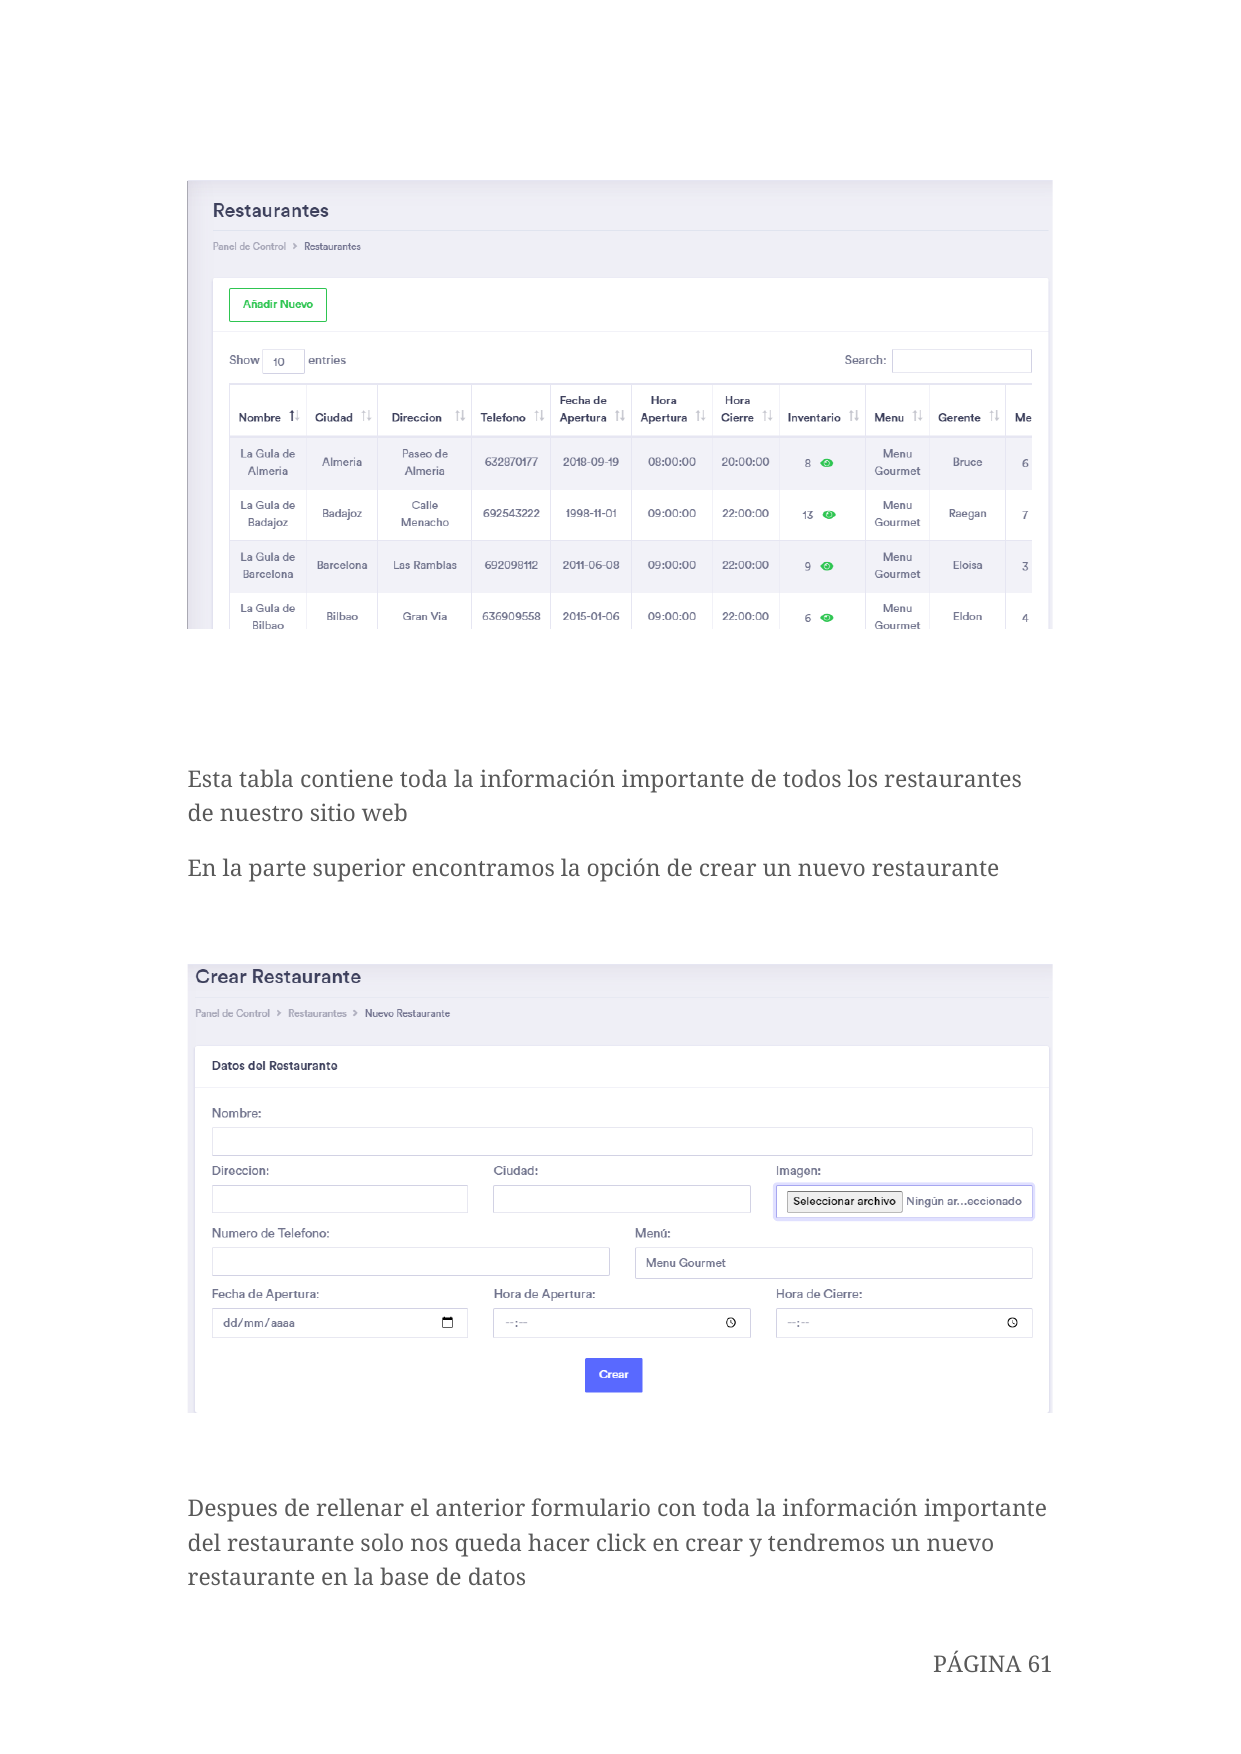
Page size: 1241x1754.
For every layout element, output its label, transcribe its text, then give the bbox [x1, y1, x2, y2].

text Despues de rellenar el anterior formulario con toda la información importante del restaurante solo nos queda hacer click en crear y tendremos un nuevo restaurante en la base de datos [187, 1492, 1053, 1592]
picture [187, 180, 1053, 629]
text En la parte superior encontramos la opción de crear un nuevo restaurante [187, 852, 1053, 883]
picture [187, 962, 1053, 1413]
text Esta tabla contiene toda la información importante de todos los restaurantes de nuestro sitio web [187, 762, 1053, 828]
